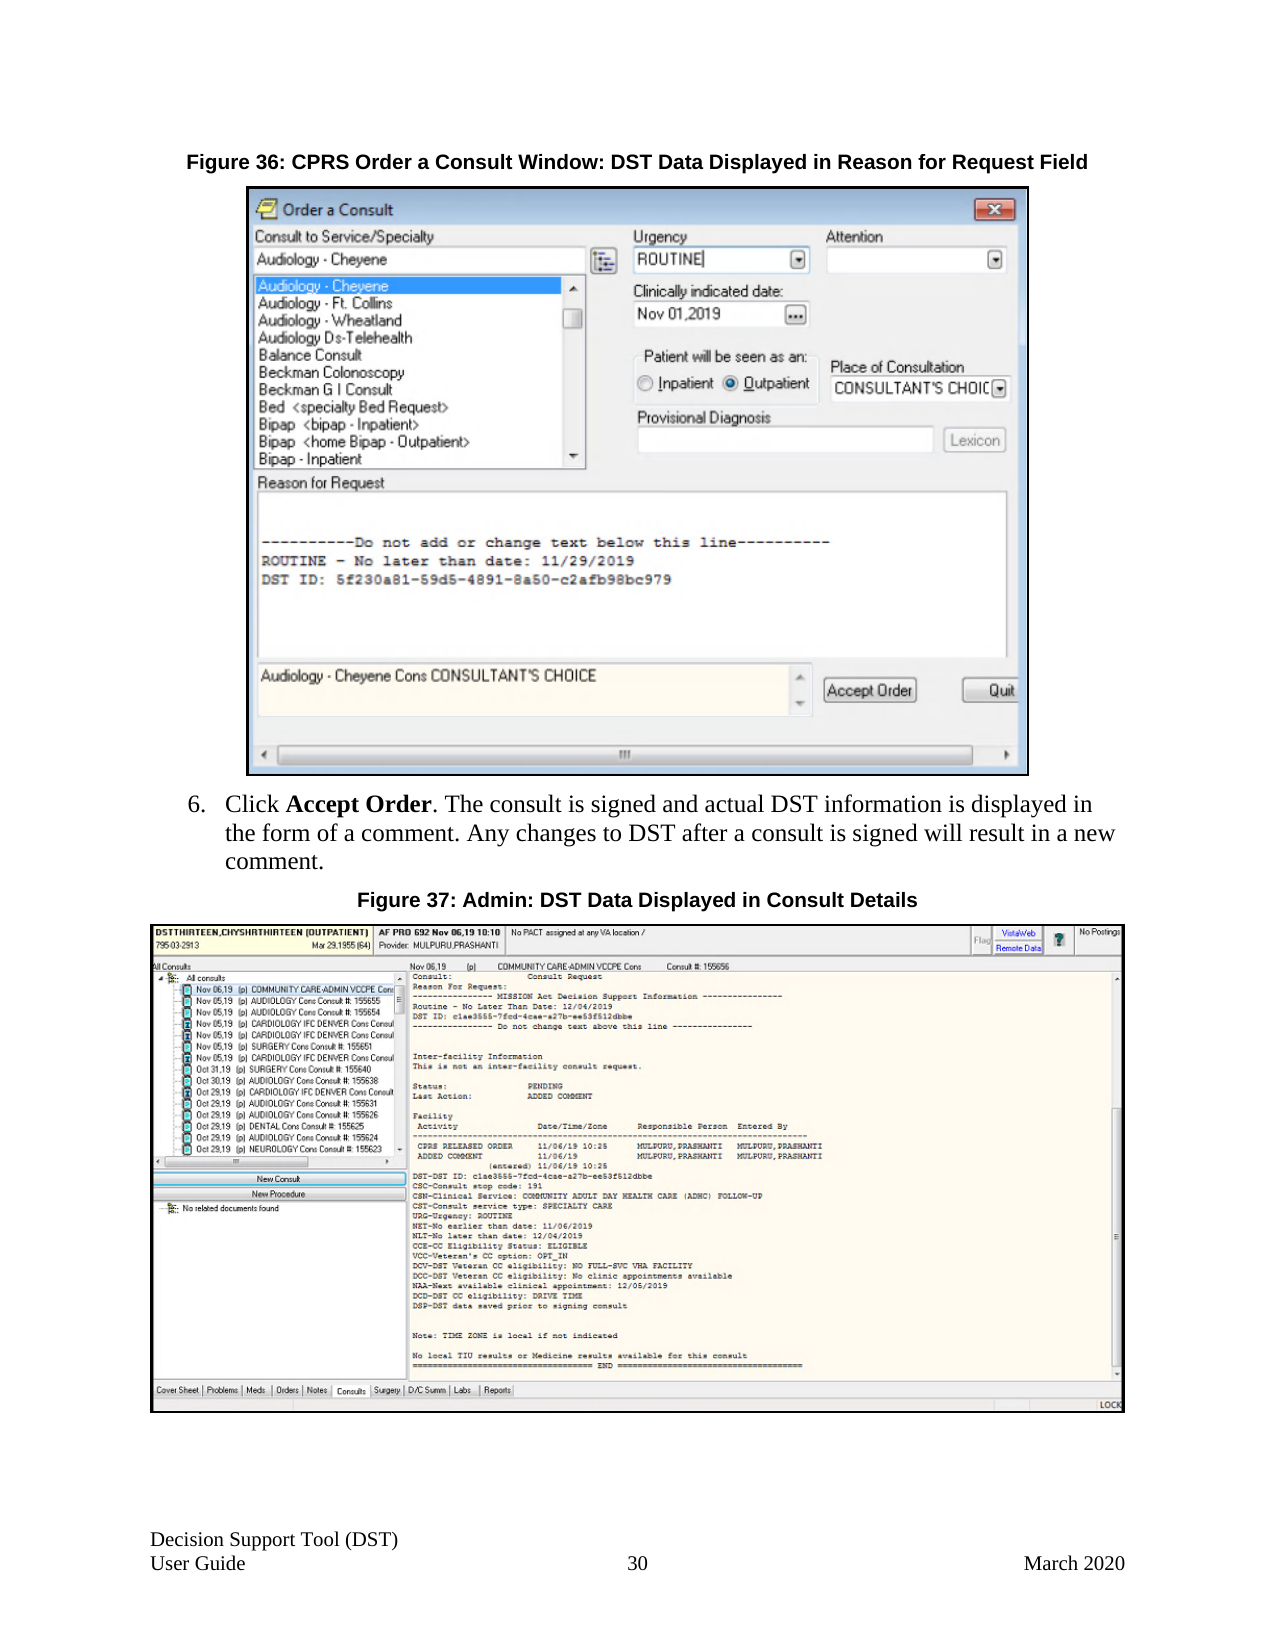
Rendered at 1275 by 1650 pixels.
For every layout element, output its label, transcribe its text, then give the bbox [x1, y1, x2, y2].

picture [249, 189, 1027, 774]
text Figure 36: CPRS Order a Consult Window: DST Data Displayed in Reason for Request Field [150, 150, 1125, 174]
text Click Accept Order. The consult is signed and actual DST information is displayed in the form of a comment. Any changes to DST after a consult is signed will result in a new comment. [187, 789, 1125, 875]
picture [152, 926, 1123, 1411]
